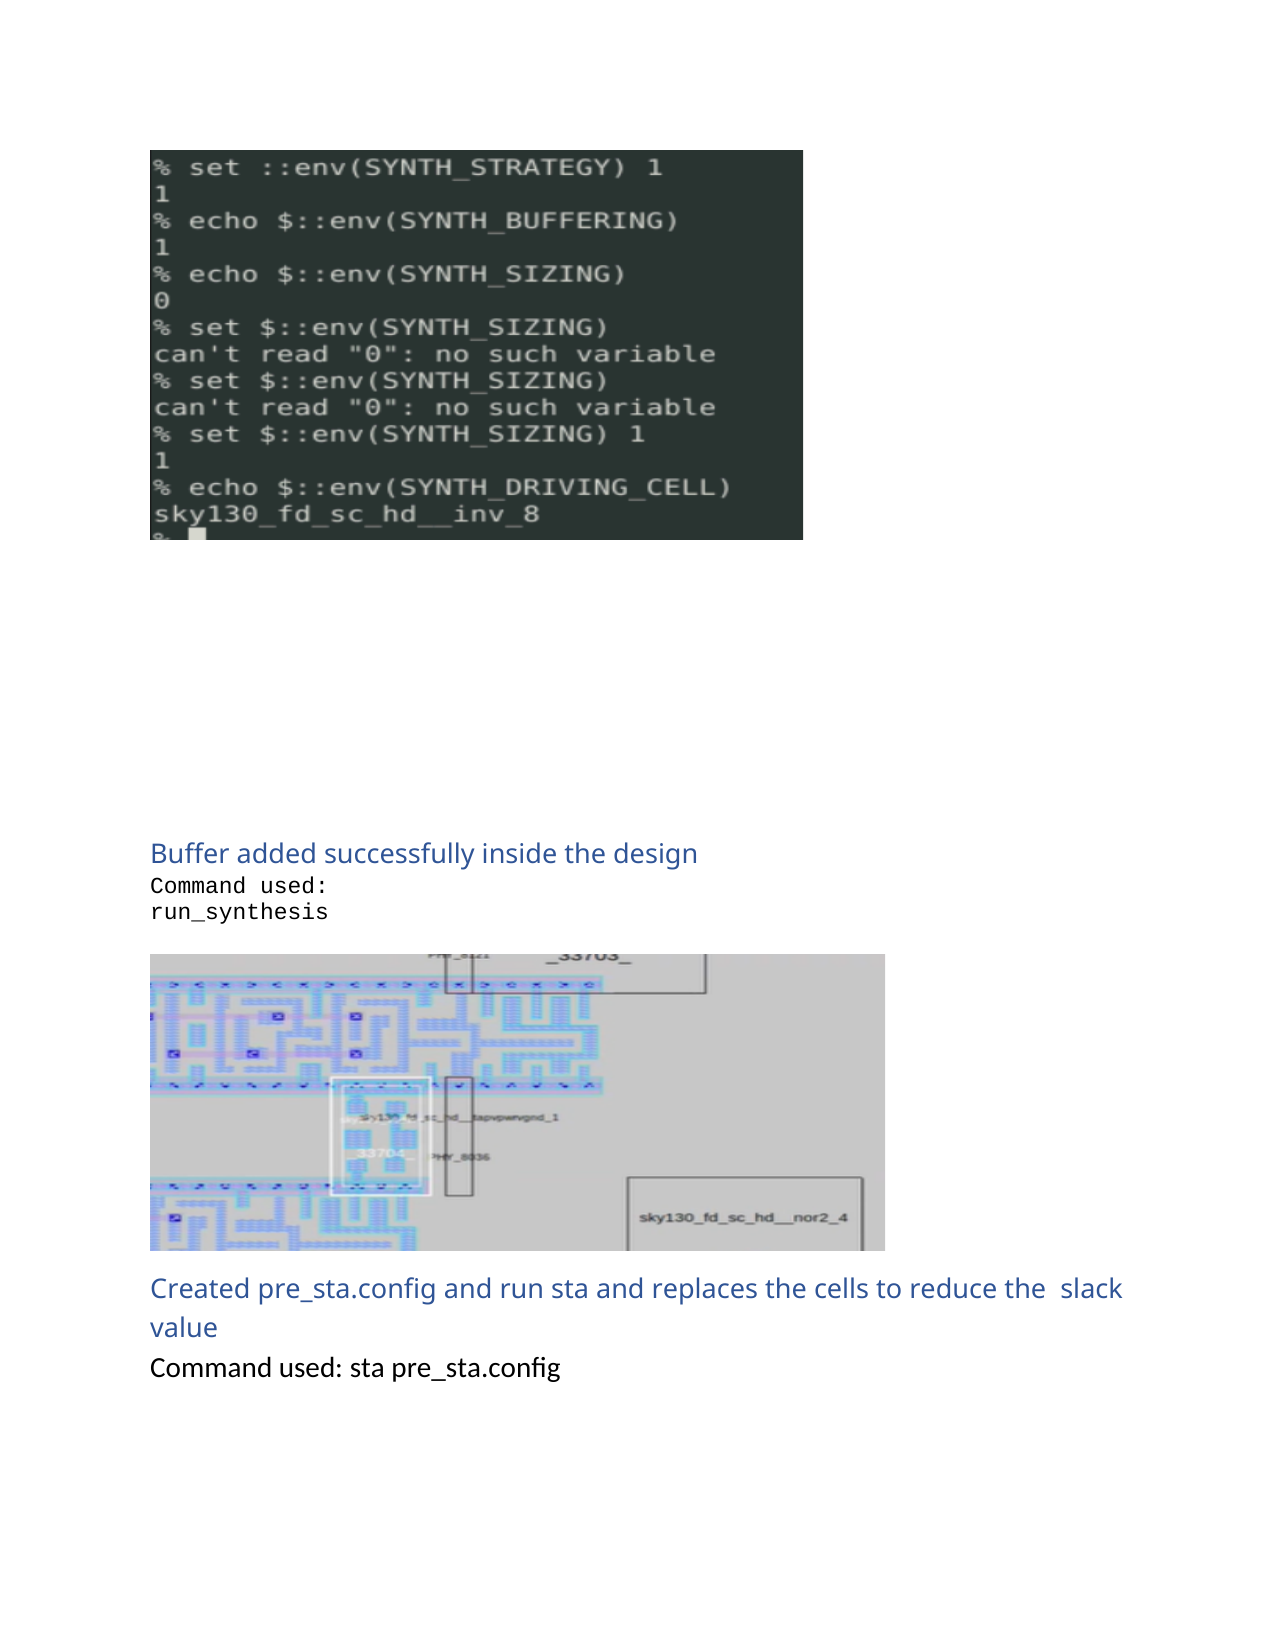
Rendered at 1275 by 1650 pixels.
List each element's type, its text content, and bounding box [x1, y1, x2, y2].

text run_synthesis [150, 900, 1125, 926]
picture [150, 150, 804, 540]
text Command used: sta pre_sta.config [150, 1349, 1125, 1384]
picture [150, 954, 886, 1251]
text Command used: [150, 874, 1125, 900]
subtitle Created pre_sta.config and run sta and replaces the cells to reduce the slack value [150, 1269, 1125, 1346]
subtitle Buffer added successfully inside the design [150, 834, 1125, 871]
